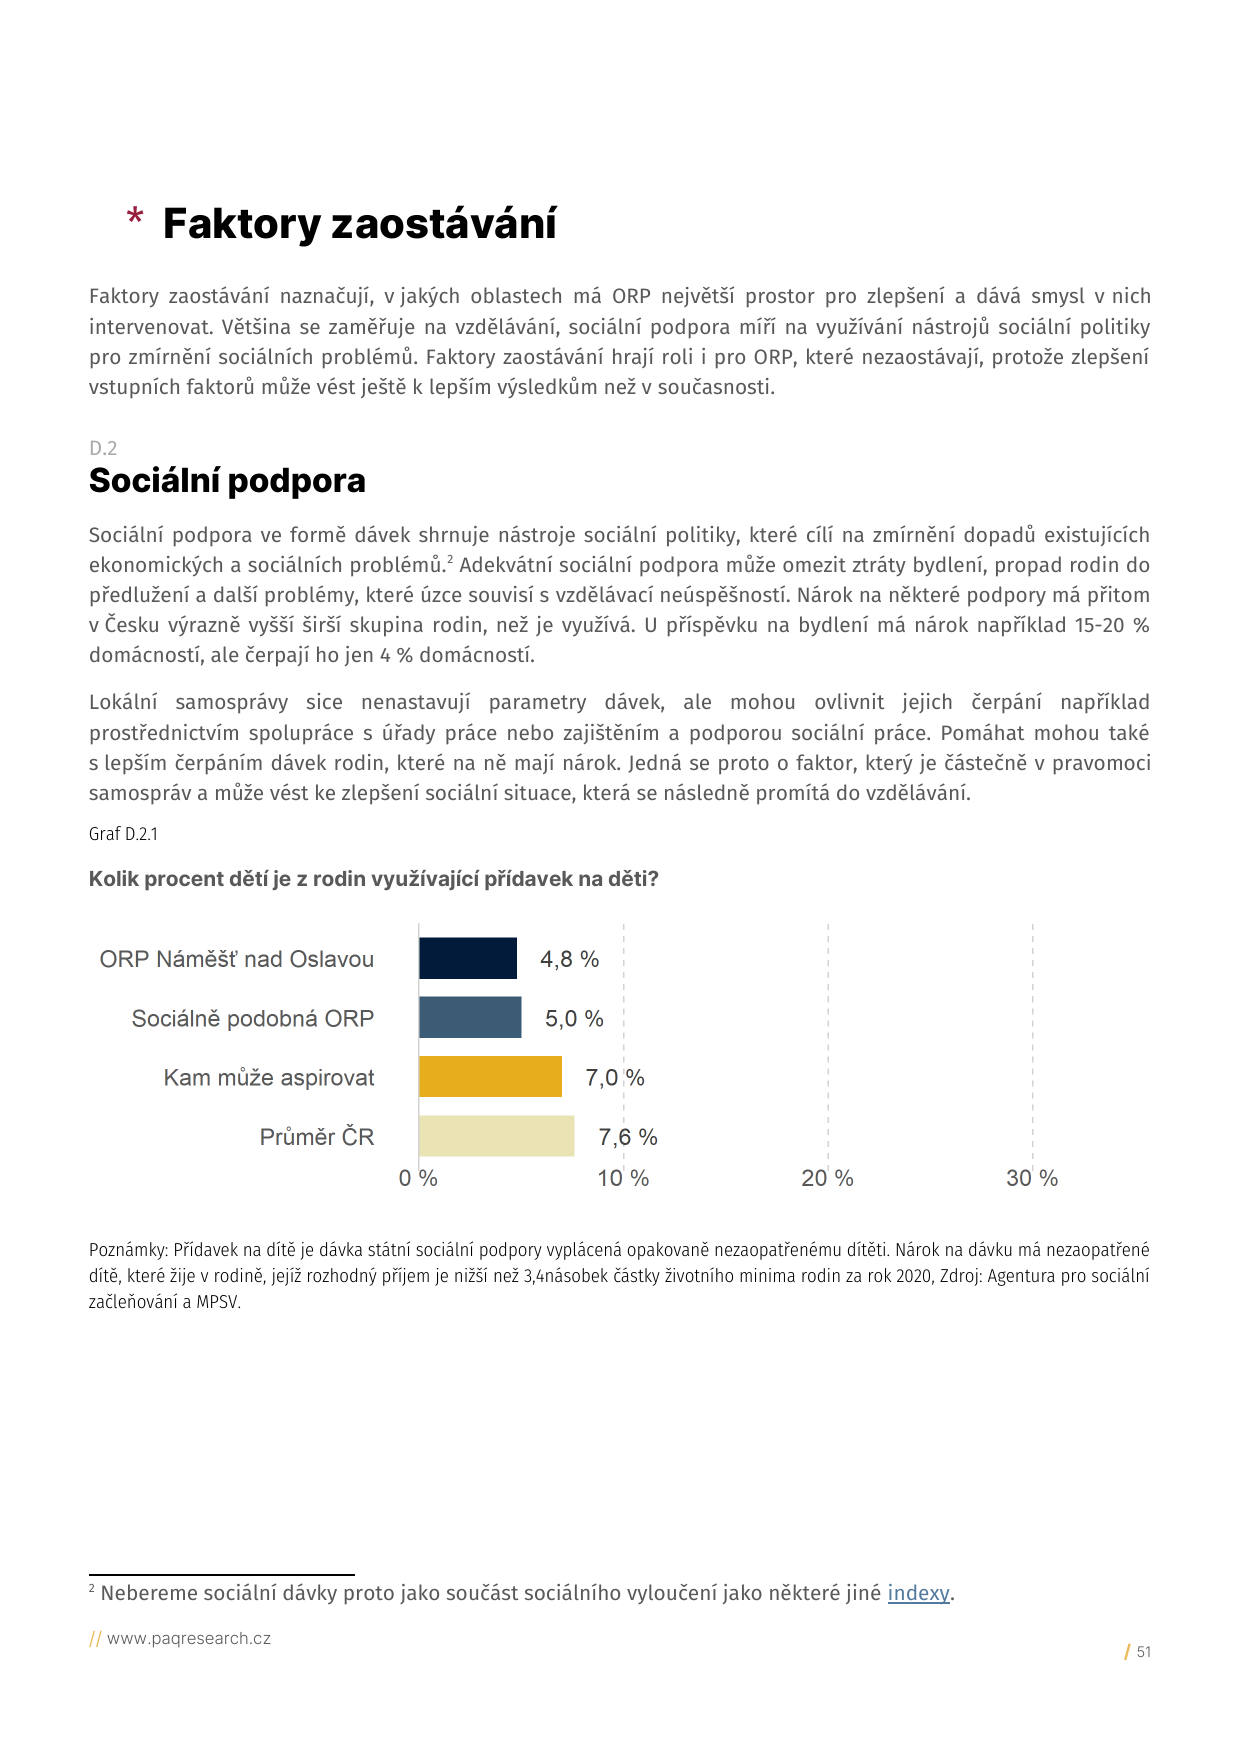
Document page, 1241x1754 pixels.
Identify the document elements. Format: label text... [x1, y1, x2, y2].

subtitle Faktory zaostávání [126, 198, 1152, 249]
subtitle Sociální podpora [89, 461, 1152, 501]
text Faktory zaostávání naznačují, v jakých oblastech má ORP největší prostor pro zlepšení a dává smysl v nich intervenovat. Většina se zaměřuje na vzdělávání, sociální podpora míří na využívání nástrojů sociální politiky pro zmírnění sociálních problémů. Faktory zaostávání hrají roli i pro ORP, které nezaostávají, protože zlepšení vstupních faktorů může vést ještě k lepším výsledkům než v současnosti. [89, 279, 1152, 400]
text Graf D.2.1 [89, 822, 1152, 845]
text D.2 [89, 430, 1152, 461]
text Poznámky: Přídavek na dítě je dávka státní sociální podpory vyplácená opakovaně nezaopatřenému dítěti. Nárok na dávku má nezaopatřené dítě, které žije v rodině, jejíž rozhodný příjem je nižší než 3,4násobek částky životního minima rodin za rok 2020, Zdroj: Agentura pro sociální začleňování a MPSV. [89, 1239, 1152, 1313]
text Lokální samosprávy sice nenastavují parametry dávek, ale mohou ovlivnit jejich čerpání například prostřednictvím spolupráce s úřady práce nebo zajištěním a podporou sociální práce. Pomáhat mohou také s lepším čerpáním dávek rodin, které na ně mají nárok. Jedná se proto o faktor, který je částečně v pravomoci samospráv a může vést ke zlepšení sociální situace, která se následně promítá do vzdělávání. [89, 685, 1152, 806]
text Sociální podpora ve formě dávek shrnuje nástroje sociální politiky, které cílí na zmírnění dopadů existujících ekonomických a sociálních problémů. Adekvátní sociální podpora může omezit ztráty bydlení, propad rodin do předlužení a další problémy, které úzce souvisí s vzdělávací neúspěšností. Nárok na některé podpory má přitom v Česku výrazně vyšší širší skupina rodin, než je využívá. U příspěvku na bydlení má nárok například 15-20 % domácností, ale čerpají ho jen 4 % domácností. [89, 517, 1152, 668]
text Kolik procent dětí je z rodin využívající přídavek na děti? [89, 861, 1152, 891]
picture [88, 891, 1139, 1223]
